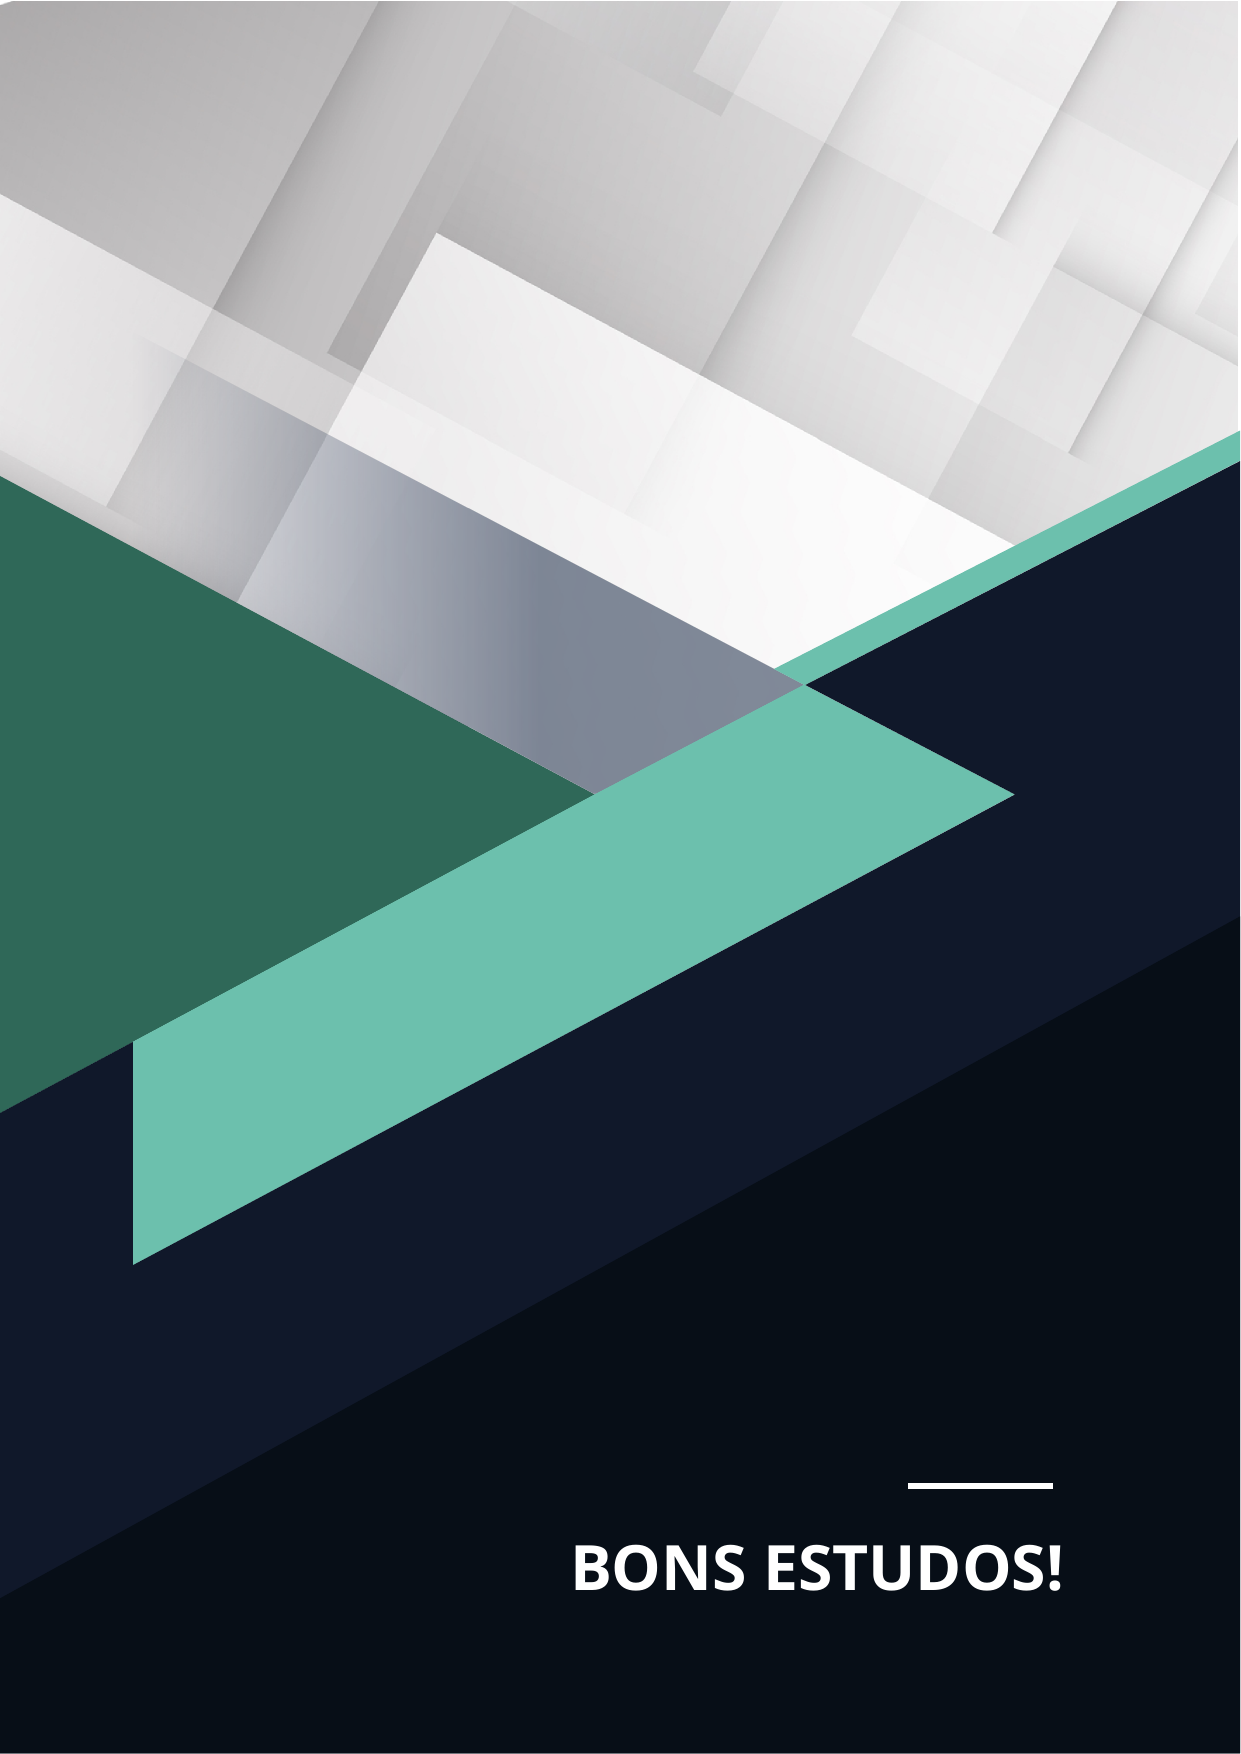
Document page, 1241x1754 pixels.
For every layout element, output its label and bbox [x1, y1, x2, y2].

picture [0, 0, 1238, 795]
